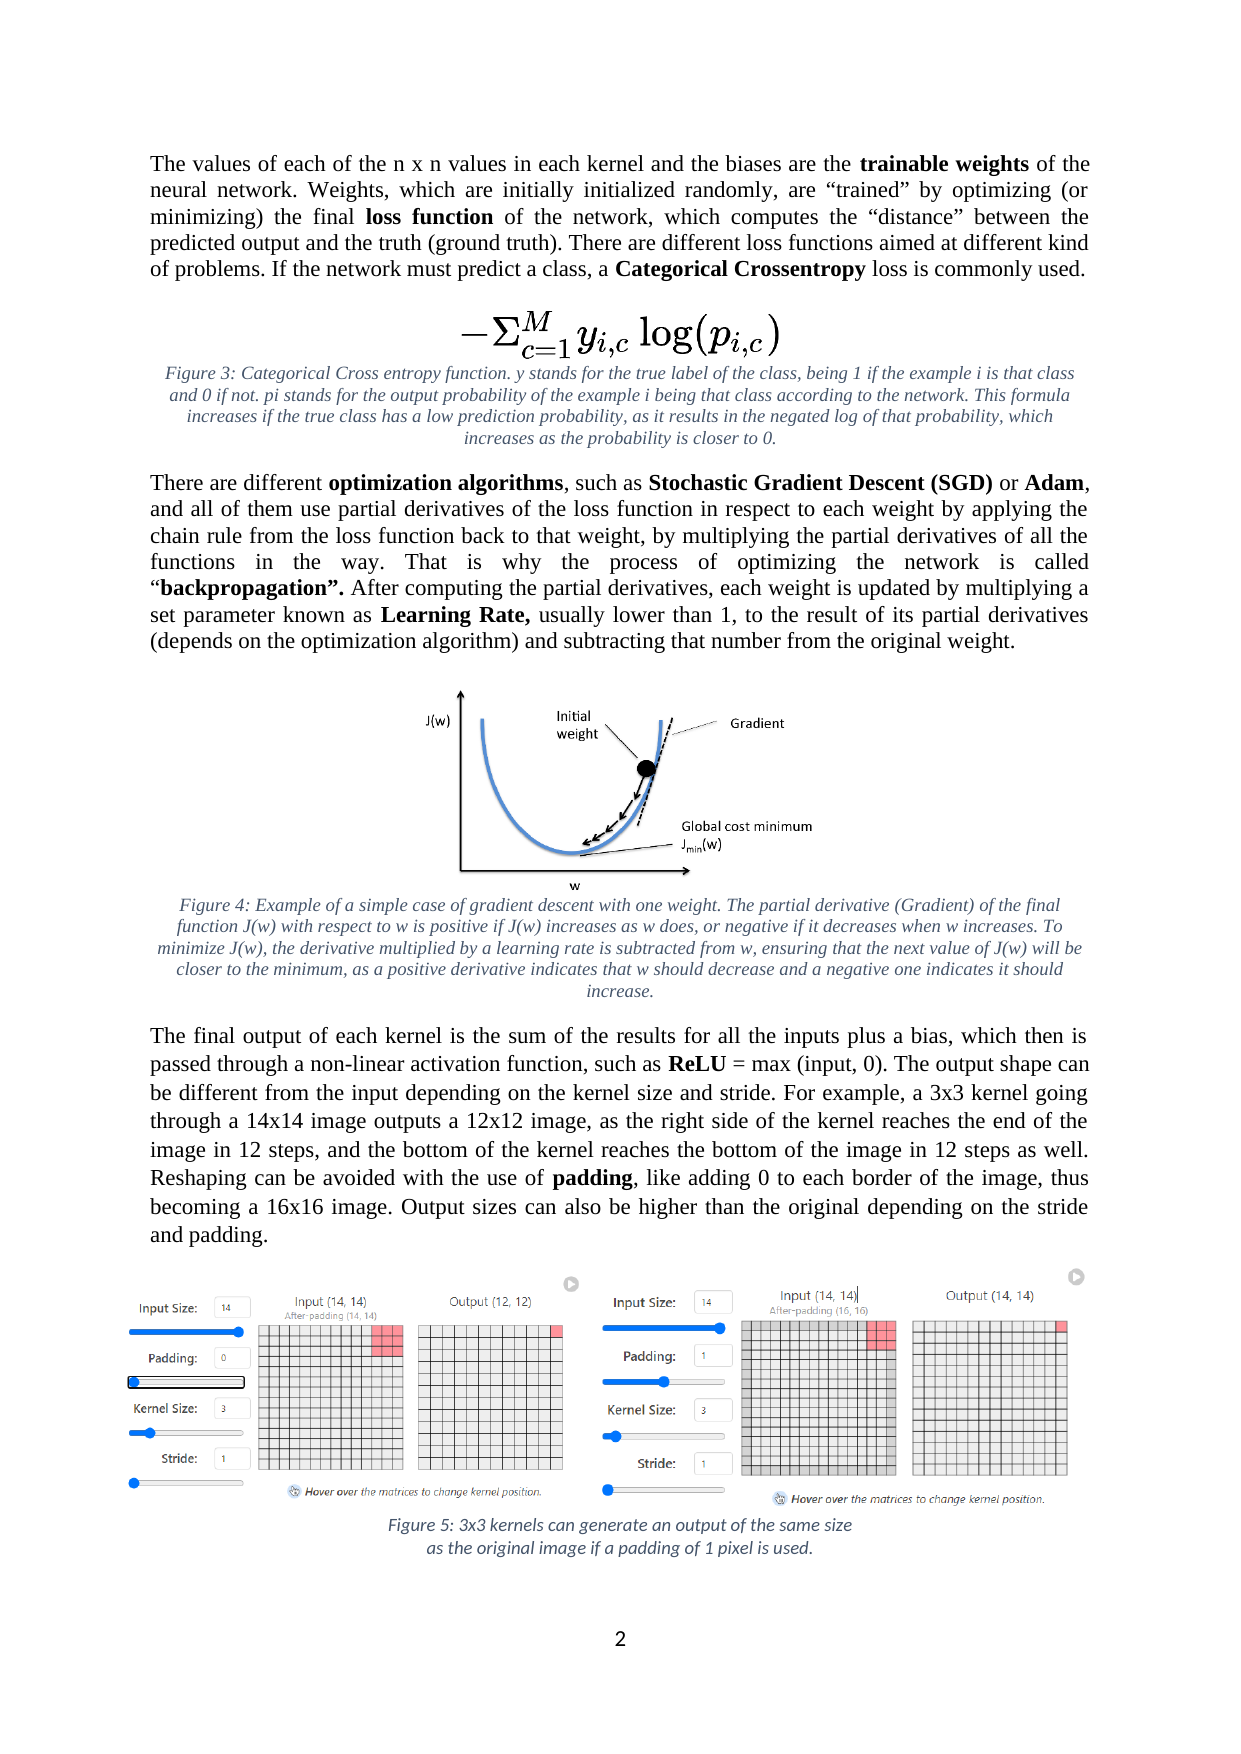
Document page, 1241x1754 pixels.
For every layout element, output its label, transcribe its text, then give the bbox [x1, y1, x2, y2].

text The values of each of the n x n values in each kernel and the biases are the trainable weights of the neural network. Weights, which are initially initialized randomly, are “trained” by optimizing (or minimizing) the final loss function of the network, which computes the “distance” between the predicted output and the truth (ground truth). There are different loss functions aimed at different kind of problems. If the network must predict a class, a Categorical Crossentropy loss is commonly used. [150, 150, 1090, 282]
text Figure 3: Categorical Cross entropy function. y stands for the true label of the class, being 1 if the example i is that class and 0 if not. pi stands for the output probability of the example i being that class according to the network. This formula increases if the true class has a low prediction probability, as it results in the negated log of that probability, which increases as the probability is closer to 0. [150, 362, 1090, 448]
picture [458, 308, 782, 362]
text There are different optimization algorithms, such as Stochastic Gradient Descent (SGD) or Adam, and all of them use partial derivatives of the loss function in respect to each weight by applying the chain rule from the loss function back to that weight, by multiplying the partial derivatives of all the functions in the way. That is why the process of optimizing the network is called “backpropagation”. After computing the partial derivatives, each weight is updated by multiplying a set parameter known as Learning Rate, usually lower than 1, to the result of its partial derivatives (depends on the optimization algorithm) and subtracting that number from the original weight. [150, 469, 1090, 653]
text Figure 4: Example of a simple case of gradient descent with one weight. The partial derivative (Gradient) of the final function J(w) with respect to w is positive if J(w) increases as w does, or negative if it decreases when w increases. To minimize J(w), the derivative multiplied by a learning rate is subtracted from w, ensuring that the next value of J(w) will be closer to the minimum, as a positive derivative indicates that w should decrease and a negative one indicates it should increase. [150, 893, 1090, 1001]
picture [422, 679, 818, 894]
text The final output of each kernel is the sum of the results for all the inputs plus a bias, which then is passed through a non-linear activation function, such as ReLU = max (input, 0). The output shape can be different from the input depending on the kernel size and stride. For example, a 3x3 kernel going through a 14x14 image outputs a 12x12 image, as the right side of the kernel reaches the end of the image in 12 steps, and the bottom of the kernel reaches the bottom of the image in 12 steps as well. Reshaping can be avoided with the use of padding, like adding 0 to each border of the image, thus becoming a 16x16 image. Output sizes can also be higher than the original depending on the stride and padding. [150, 1022, 1090, 1247]
picture [106, 1264, 1088, 1511]
